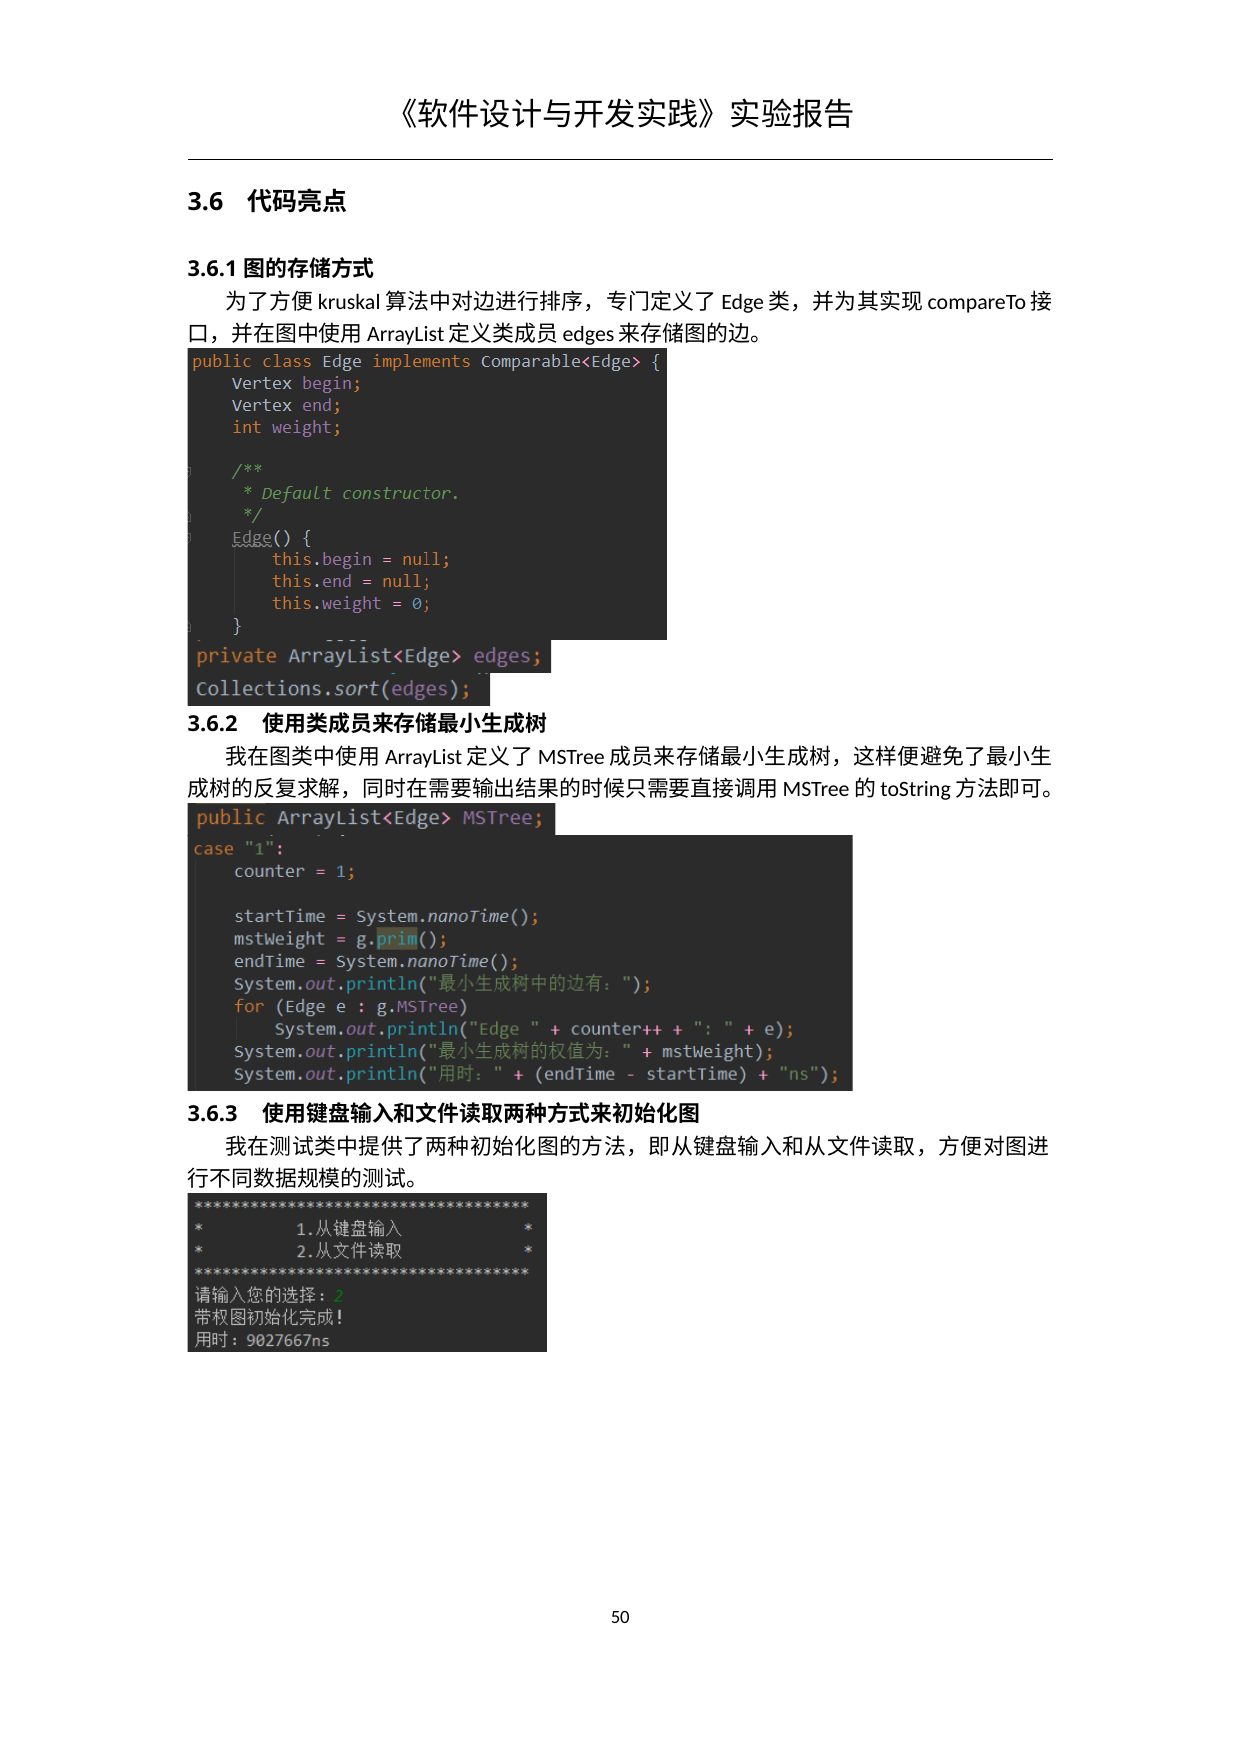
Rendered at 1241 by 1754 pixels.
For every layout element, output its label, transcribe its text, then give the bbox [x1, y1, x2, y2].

text 3.6.1 图的存储方式 [187, 251, 1053, 283]
picture [187, 803, 853, 1091]
text 我在图类中使用ArrayList定义了MSTree成员来存储最小生成树，这样便避免了最小生成树的反复求解，同时在需要输出结果的时候只需要直接调用MSTree的toString方法即可。 [187, 738, 1053, 803]
text 我在测试类中提供了两种初始化图的方法，即从键盘输入和从文件读取，方便对图进行不同数据规模的测试。 [187, 1128, 1053, 1193]
picture [187, 1193, 547, 1352]
list 使用类成员来存储最小生成树 [187, 706, 1053, 738]
text 为了方便kruskal算法中对边进行排序，专门定义了Edge类，并为其实现compareTo接口，并在图中使用ArrayList定义类成员edges来存储图的边。 [187, 283, 1053, 348]
picture [187, 348, 667, 706]
subtitle 代码亮点 [187, 167, 1053, 232]
list 使用键盘输入和文件读取两种方式来初始化图 [187, 1096, 1053, 1128]
